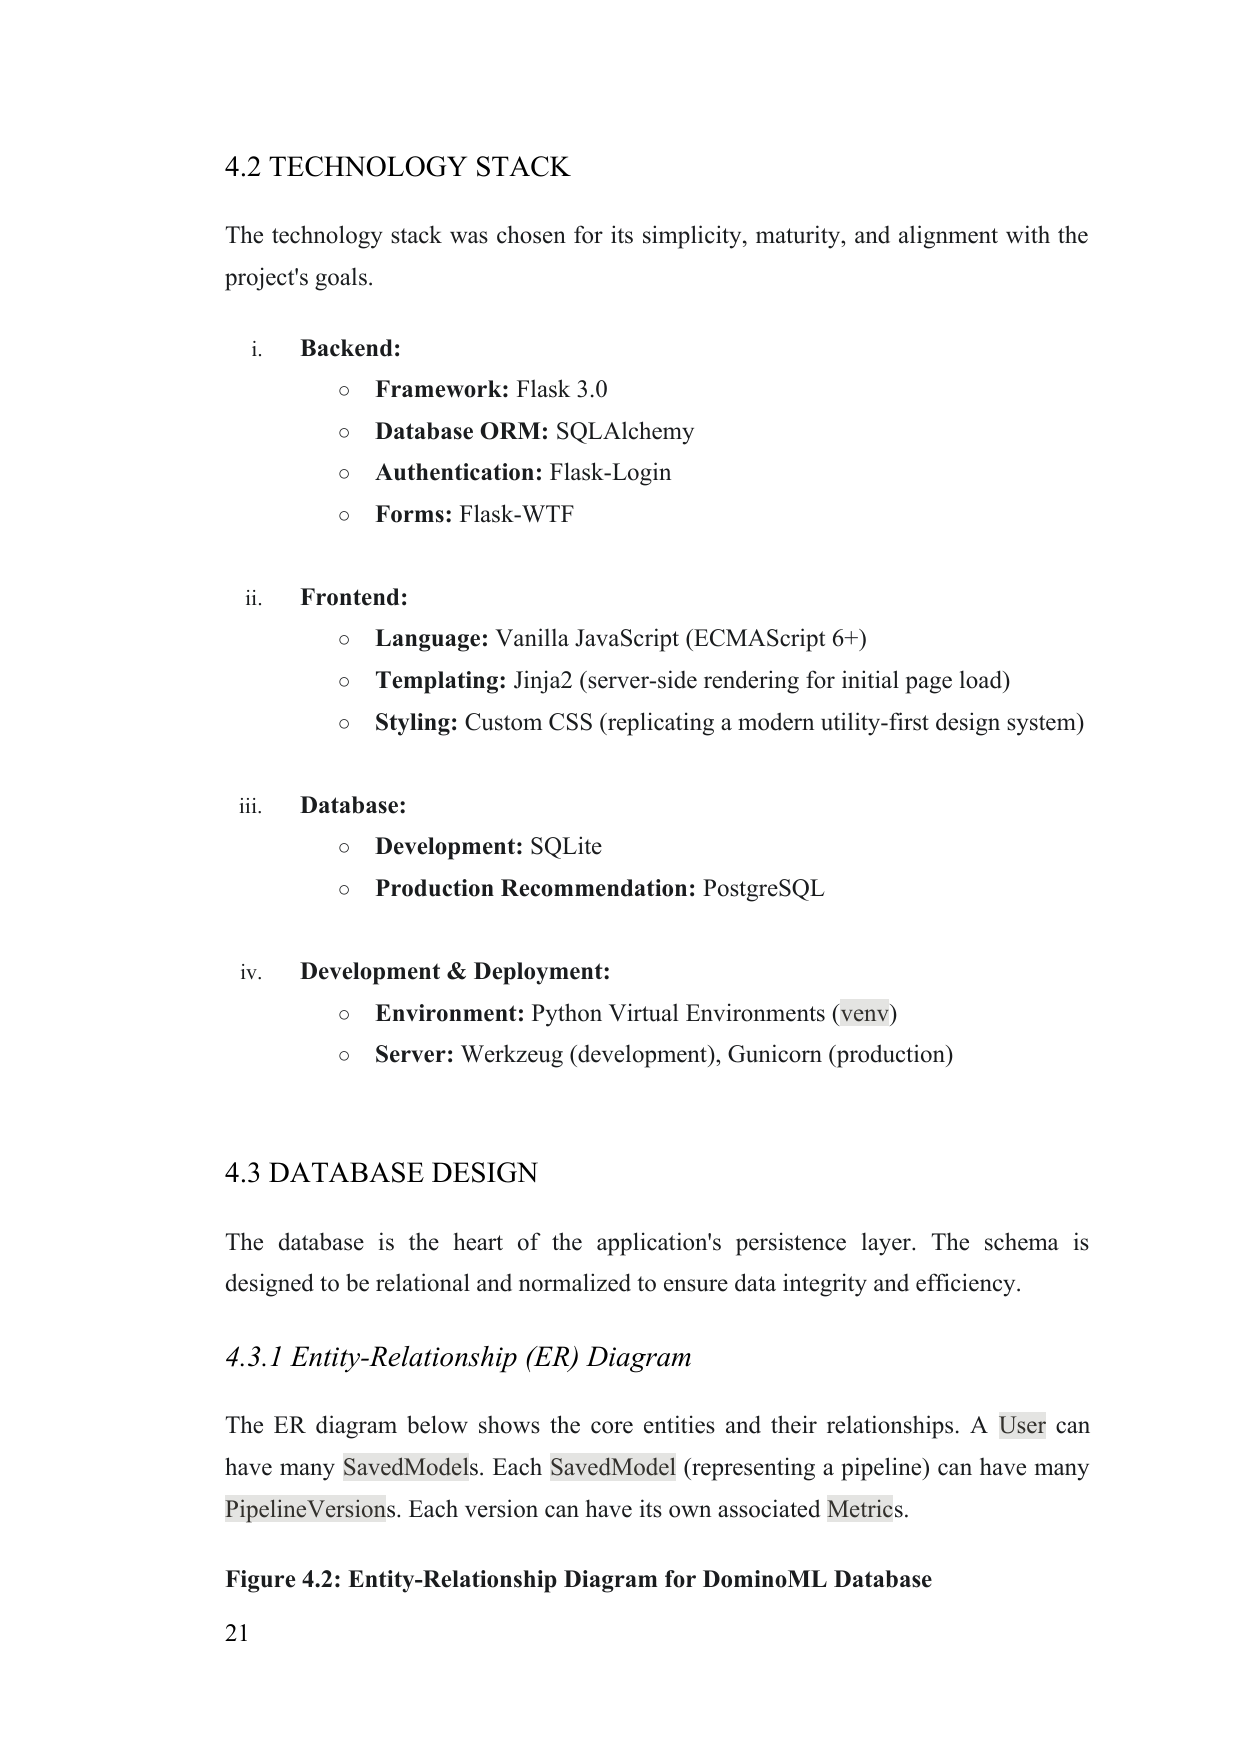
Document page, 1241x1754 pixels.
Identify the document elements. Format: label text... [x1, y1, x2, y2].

list Development: SQLite [337, 832, 1090, 860]
list Authentication: Flask-Login [337, 458, 1090, 486]
list Framework: Flask 3.0 [337, 375, 1090, 403]
subtitle 4.3 DATABASE DESIGN [225, 1157, 1090, 1189]
list Environment: Python Virtual Environments (venv) [337, 999, 840, 1026]
list Development & Deployment: [262, 957, 1090, 985]
list Language: Vanilla JavaScript (ECMAScript 6+) [337, 624, 1090, 652]
list Templating: Jinja2 (server-side rendering for initial page load) [337, 666, 1090, 694]
list Database ORM: SQLAlchemy [337, 417, 1090, 444]
list Backend: [262, 334, 1090, 361]
text The database is the heart of the application's persistence layer. The schema is designed to be relational and normalized to ensure data integrity and efficiency. [225, 1228, 1090, 1297]
text Figure 4.2: Entity-Relationship Diagram for DominoML Database [225, 1566, 1090, 1593]
subtitle 4.2 TECHNOLOGY STACK [225, 150, 1090, 182]
list Frontend: [262, 583, 1090, 611]
text The ER diagram below shows the core entities and their relationships. A User can have many SavedModels. Each SavedModel (representing a pipeline) can have many PipelineVersions. Each version can have its own associated Metrics. [225, 1412, 1090, 1522]
text The technology stack was chosen for its simplicity, maturity, and alignment with the project's goals. [225, 221, 1090, 291]
subtitle 4.3.1 Entity-Relationship (ER) Diagram [225, 1340, 1090, 1373]
list Database: [262, 791, 1090, 818]
list Production Recommendation: PostgreSQL [337, 874, 1090, 902]
list Forms: Flask-WTF [337, 500, 1090, 528]
list Styling: Custom CSS (replicating a modern utility-first design system) [337, 708, 1090, 735]
list Environment: Python Virtual Environments (venv) [889, 999, 1090, 1026]
list Server: Werkzeug (development), Gunicorn (production) [337, 1040, 1090, 1068]
